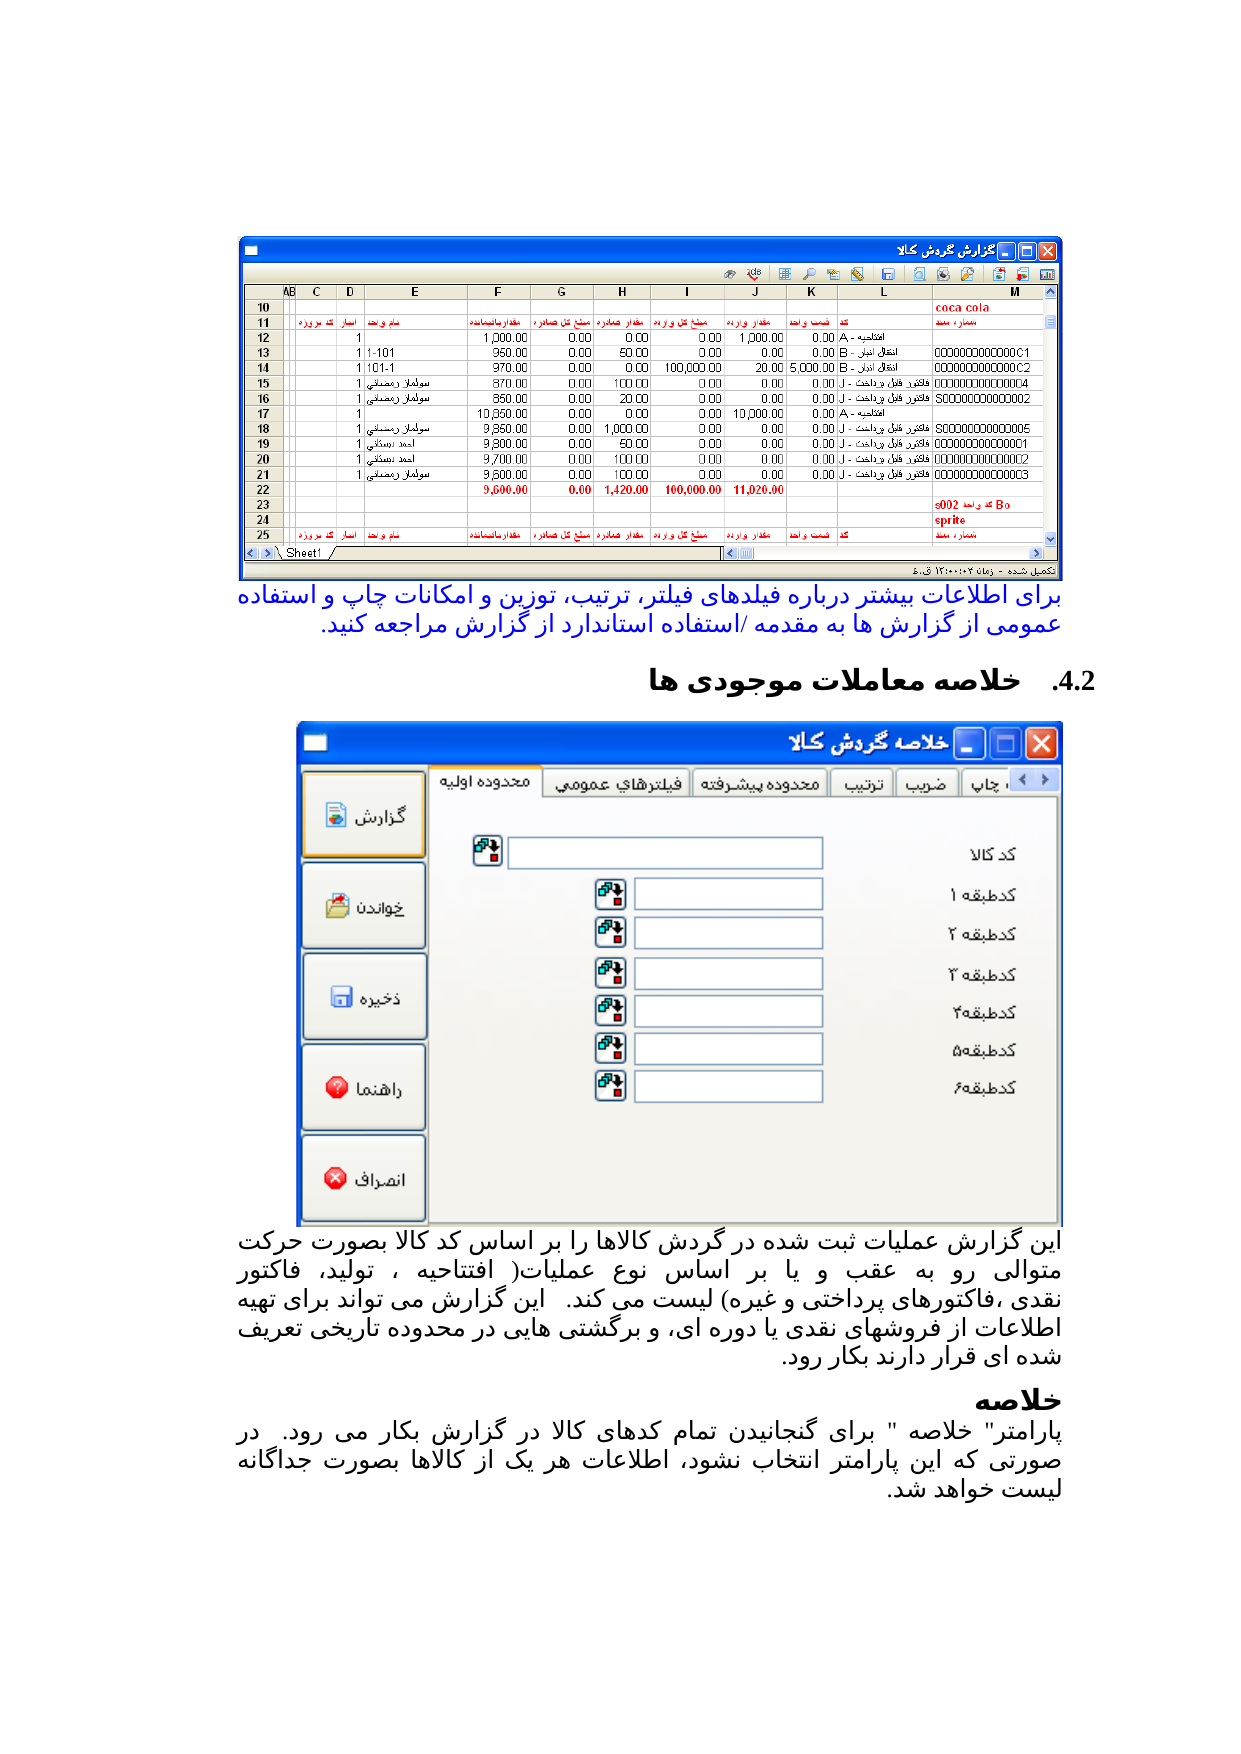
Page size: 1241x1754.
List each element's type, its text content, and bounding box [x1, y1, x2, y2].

picture [296, 721, 1063, 1227]
text برای اطلاعات بیشتر درباره فیلدهای فیلتر، ترتیب، توزین و امکانات چاپ و استفاده عمومی از گزارش ها به مقدمه /استفاده استاندارد از گزارش مراجعه کنید. [236, 581, 1063, 638]
subtitle خلاصه معاملات موجودی ها [236, 663, 1044, 697]
text پارامتر" خلاصه " برای گنجانیدن تمام کدهای کالا در گزارش بکار می رود. در صورتی که این پارامتر انتخاب نشود، اطلاعات هر یک از کالاها بصورت جداگانه لیست خواهد شد. [236, 1416, 1063, 1502]
subtitle خلاصه [236, 1383, 1063, 1416]
text این گزارش عملیات ثبت شده در گردش کالاها را بر اساس کد کالا بصورت حرکت متوالی رو به عقب و یا بر اساس نوع عملیات( افتتاحیه ، تولید، فاکتور نقدی ،فاکتورهای پرداختی و غیره) لیست می کند. این گزارش می تواند برای تهیه اطلاعات از فروشهای نقدی یا دوره ای، و برگشتی هایی در محدوده تاریخی تعریف شده ای قرار دارند بکار رود. [236, 1226, 1063, 1370]
picture [237, 236, 1063, 581]
